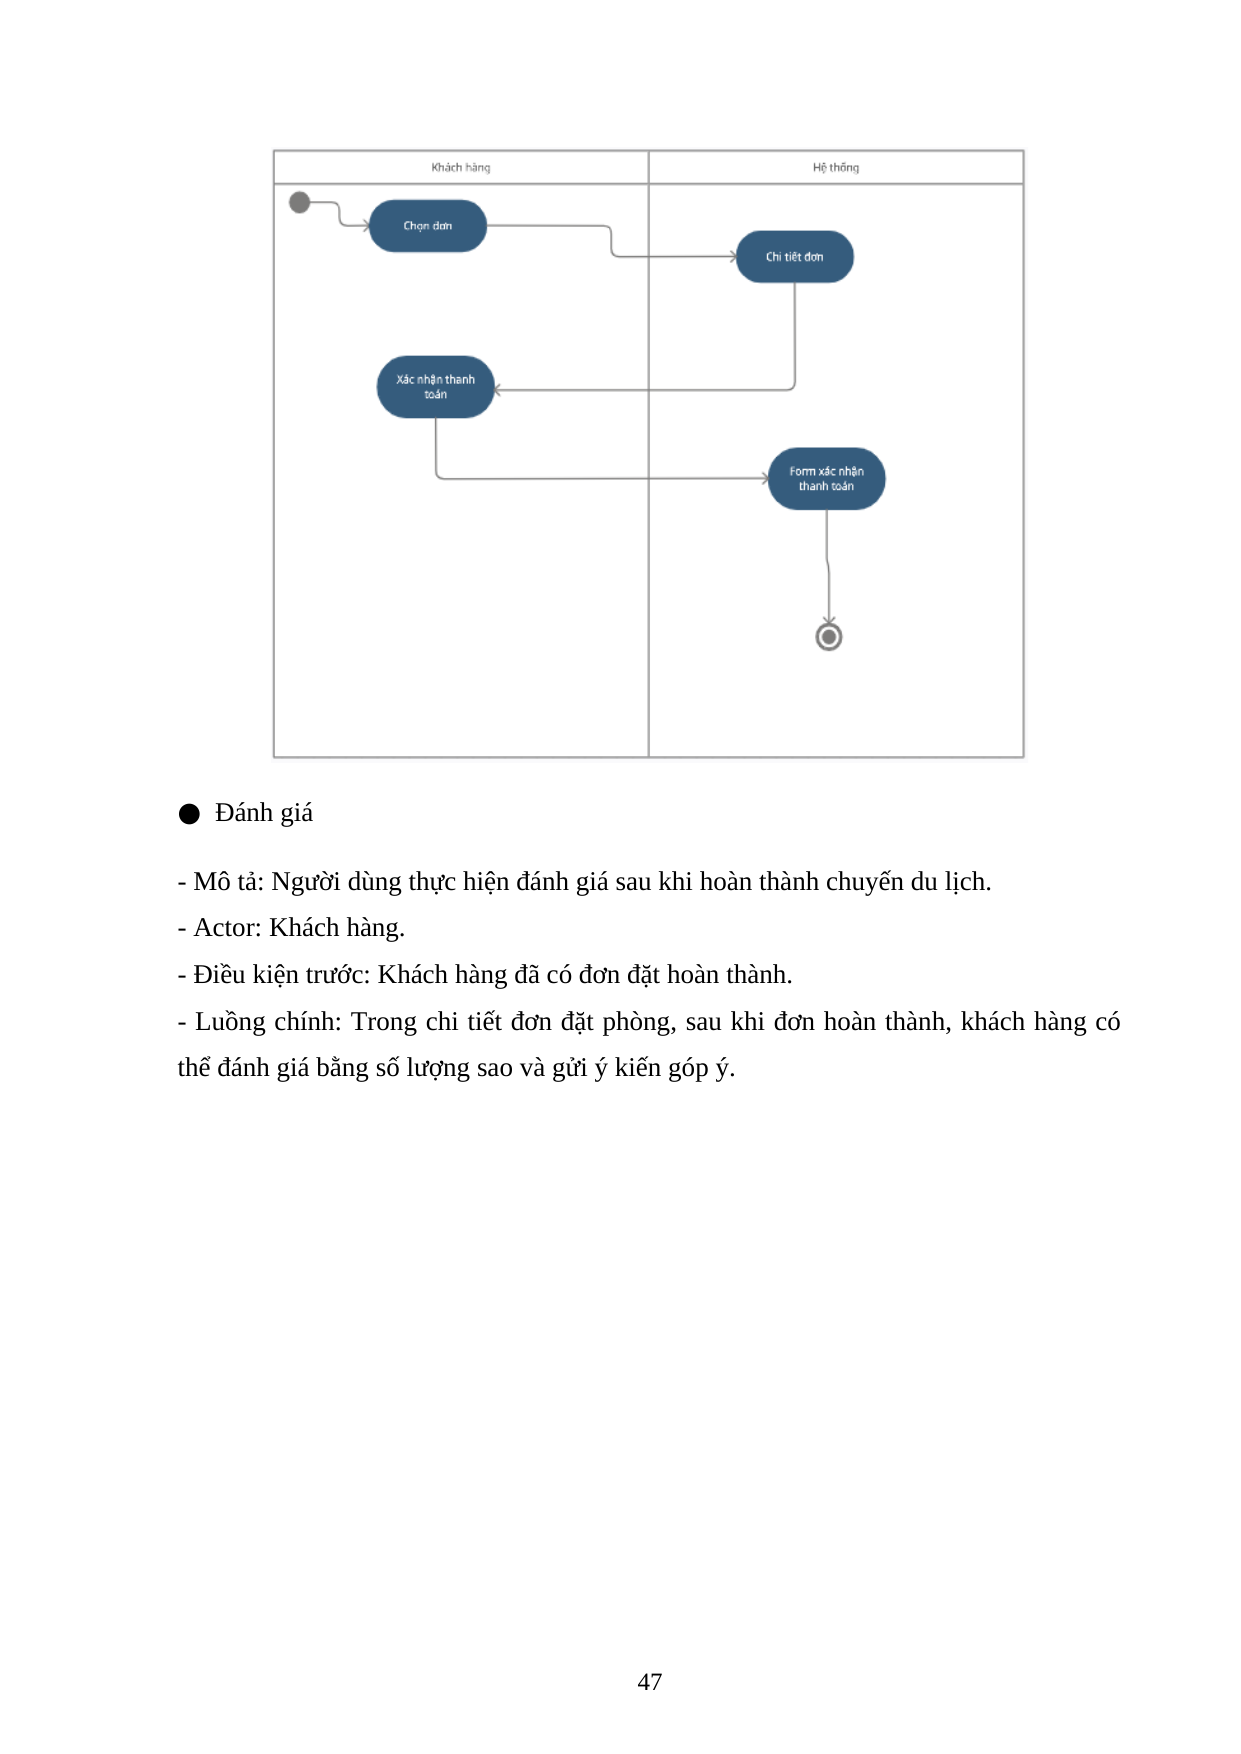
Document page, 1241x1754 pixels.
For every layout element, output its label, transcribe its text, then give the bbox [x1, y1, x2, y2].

picture [271, 147, 1029, 763]
text - Luồng chính: Trong chi tiết đơn đặt phòng, sau khi đơn hoàn thành, khách hàng có thể đánh giá bằng số lượng sao và gửi ý kiến góp ý. [177, 1005, 1122, 1083]
subtitle Đánh giá [177, 782, 1122, 837]
text - Actor: Khách hàng. [177, 911, 1122, 943]
text - Mô tả: Người dùng thực hiện đánh giá sau khi hoàn thành chuyến du lịch. [177, 865, 1122, 896]
text - Điều kiện trước: Khách hàng đã có đơn đặt hoàn thành. [177, 958, 1122, 989]
